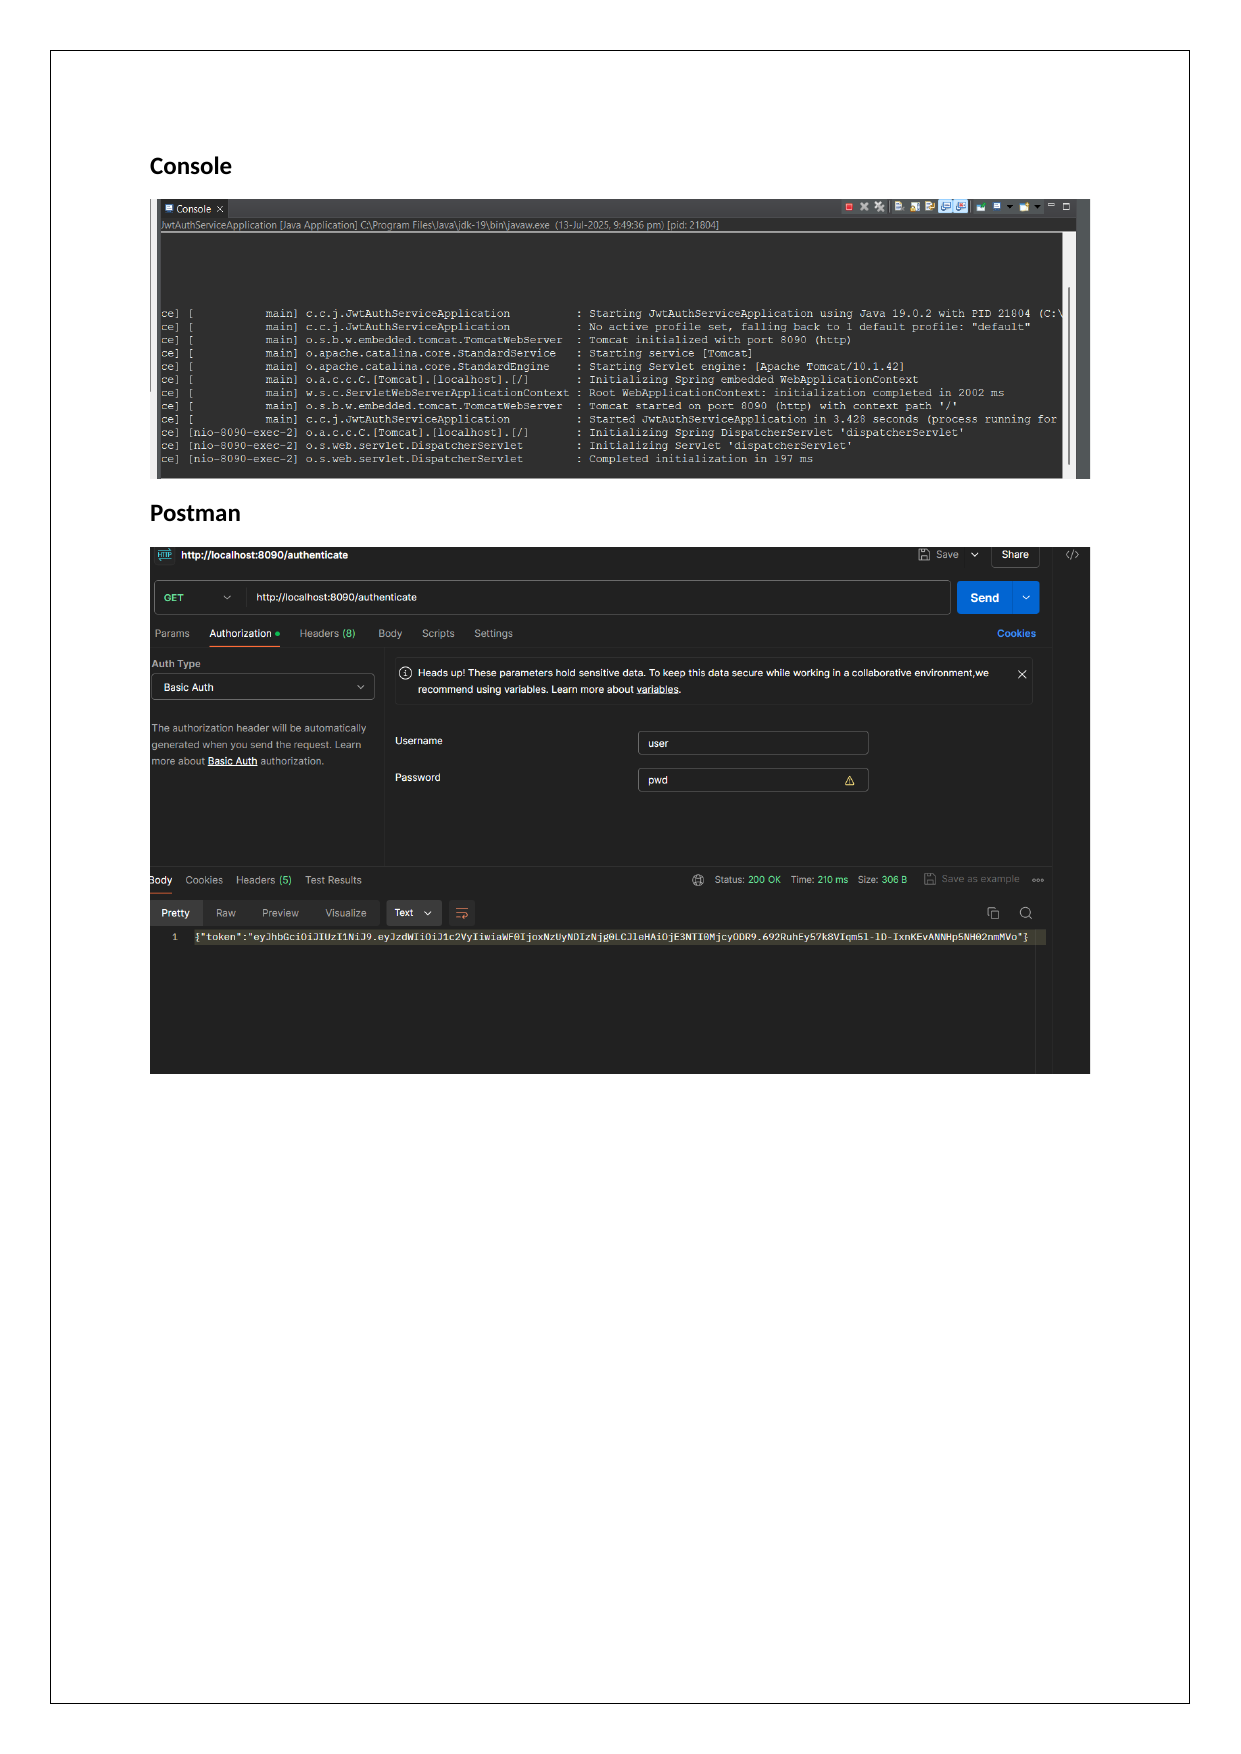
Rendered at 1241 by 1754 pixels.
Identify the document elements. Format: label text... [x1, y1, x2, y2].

text Postman [150, 498, 1090, 528]
picture [150, 199, 1091, 479]
text Console [150, 150, 1090, 181]
picture [150, 547, 1091, 1074]
